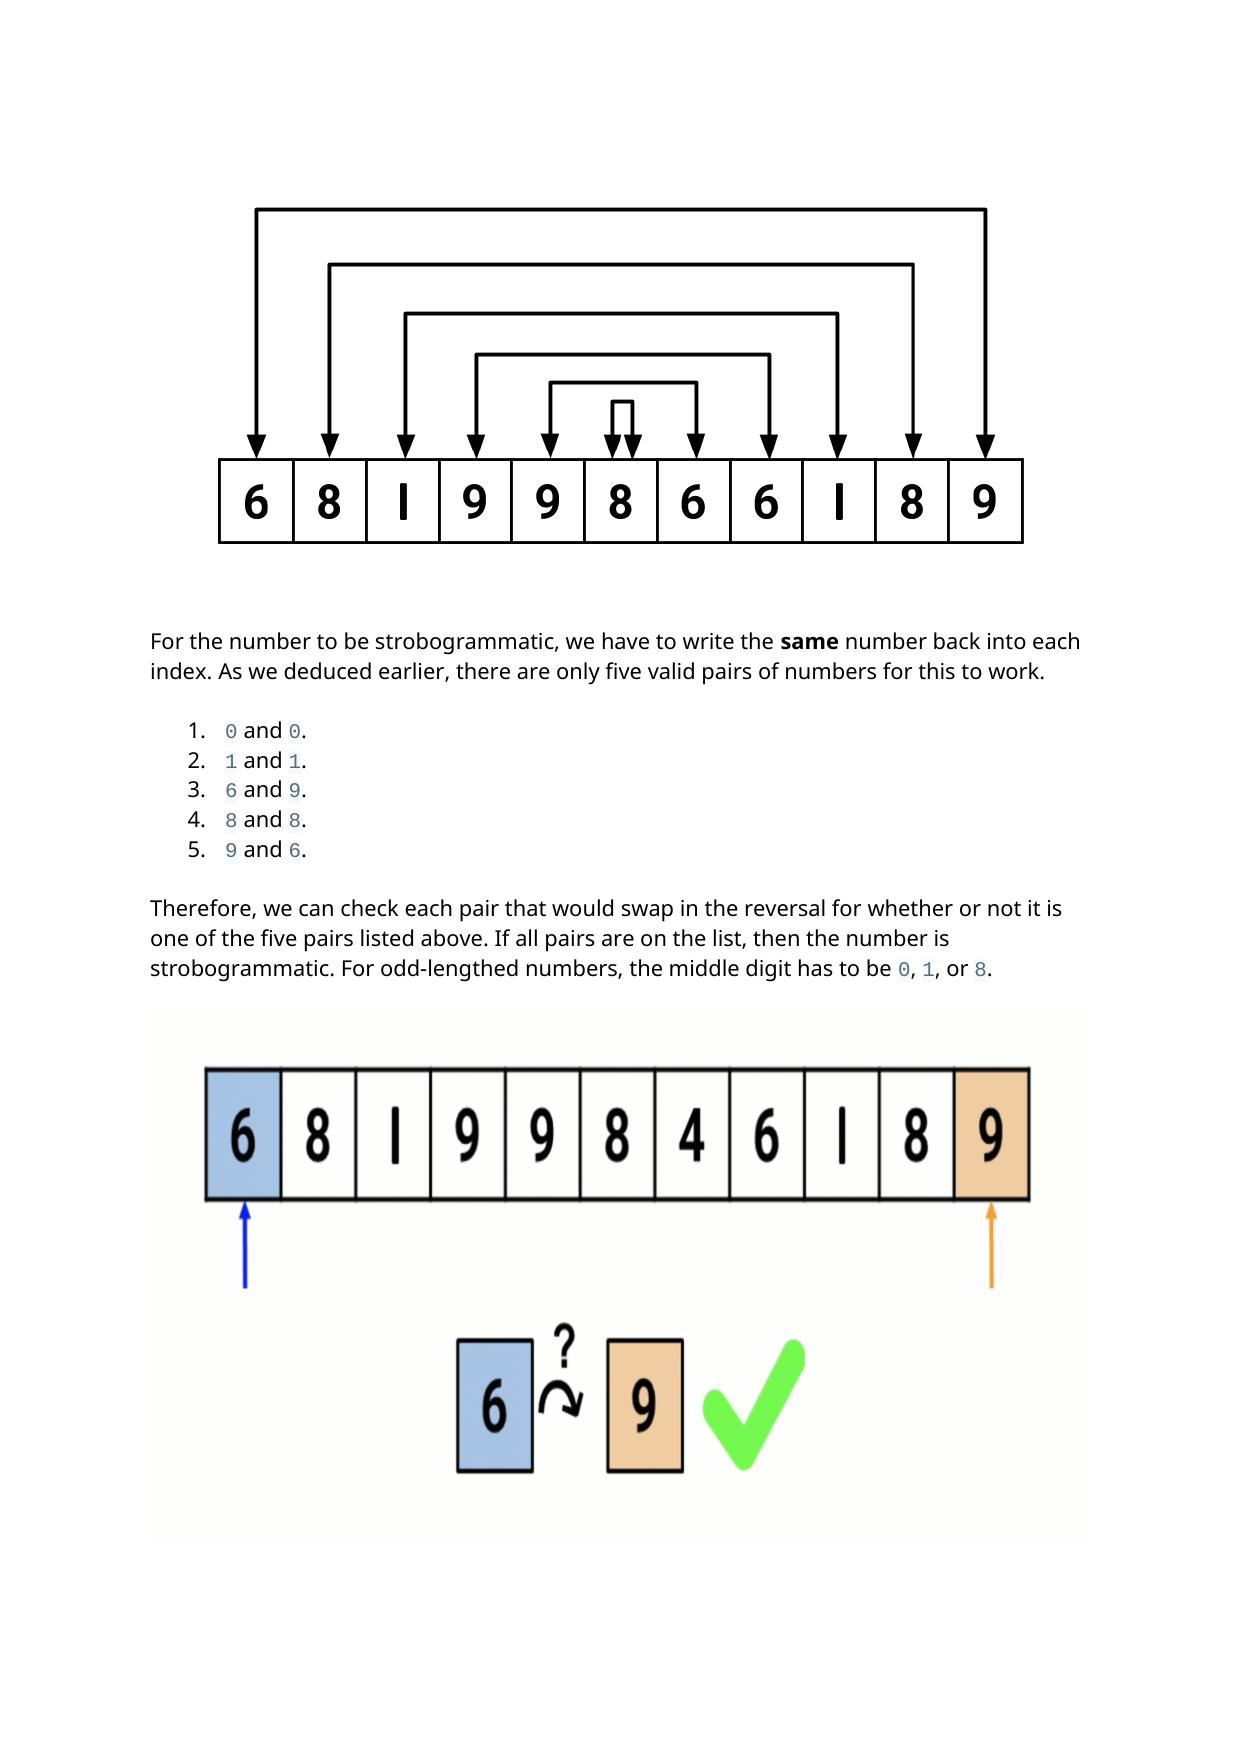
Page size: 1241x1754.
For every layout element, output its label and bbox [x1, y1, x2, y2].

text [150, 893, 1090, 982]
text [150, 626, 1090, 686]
picture [150, 1007, 1091, 1541]
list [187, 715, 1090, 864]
picture [150, 150, 1091, 602]
